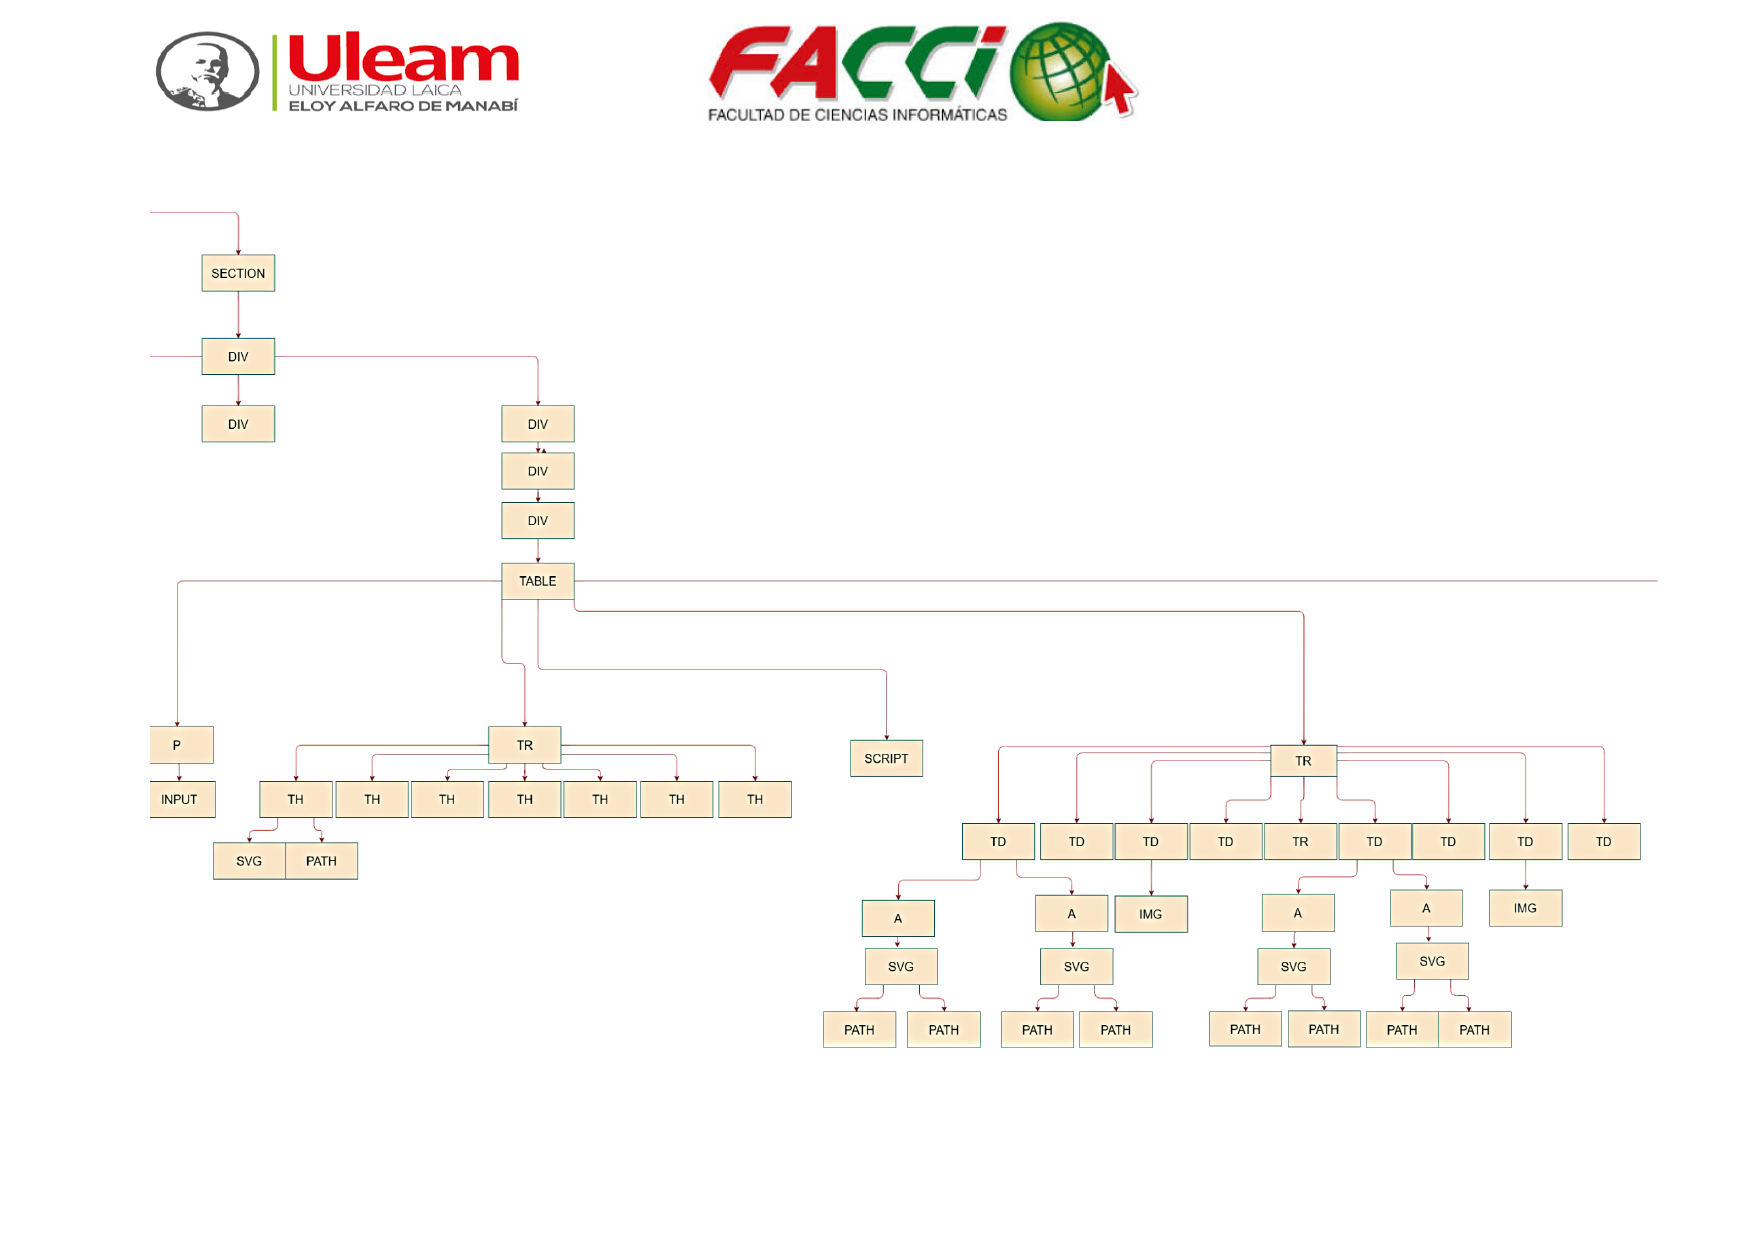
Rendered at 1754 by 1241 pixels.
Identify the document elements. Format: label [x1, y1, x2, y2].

picture [150, 193, 1658, 1048]
